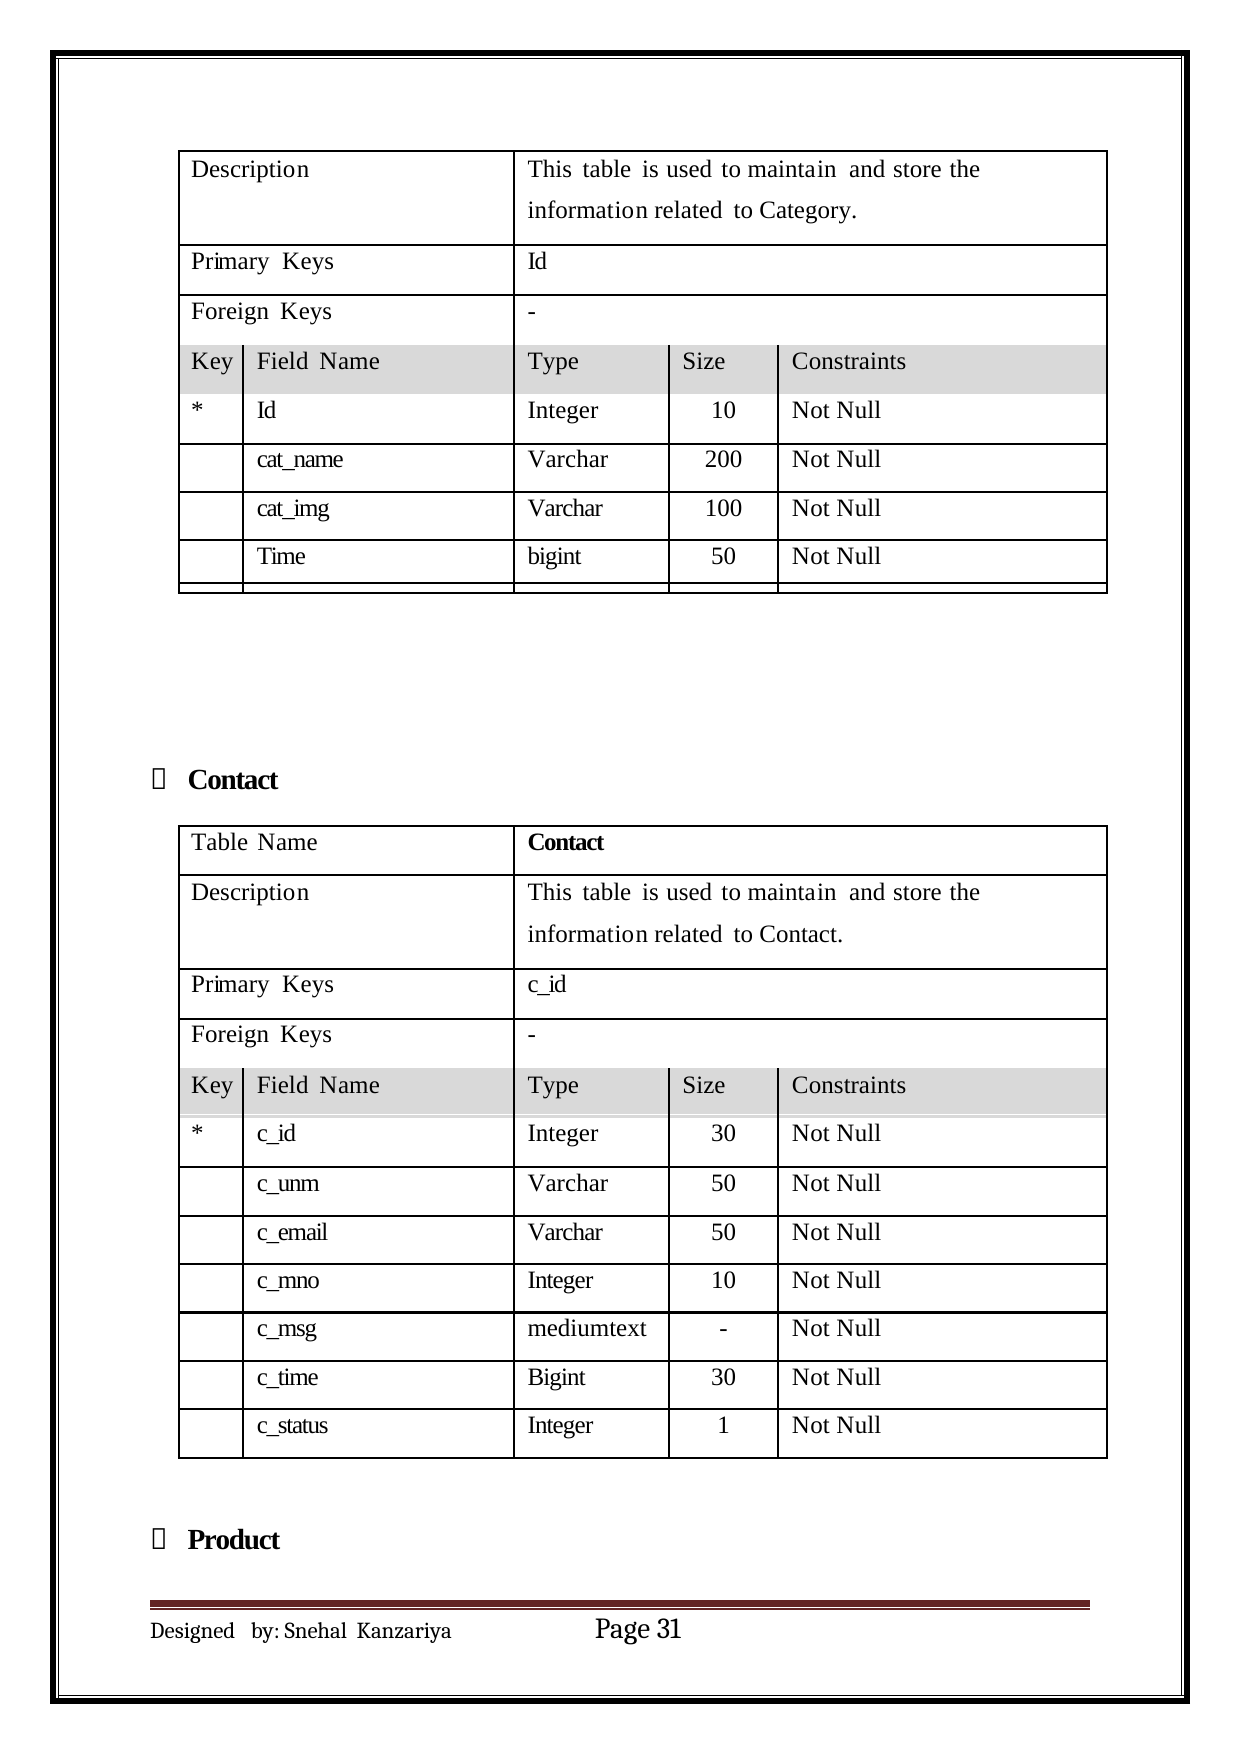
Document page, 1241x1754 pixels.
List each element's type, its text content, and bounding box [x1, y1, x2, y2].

table_cell Not Null [779, 394, 1106, 442]
table_cell cat_img [244, 493, 513, 539]
table_cell Not Null [779, 445, 1106, 491]
table_cell [180, 541, 242, 582]
table_cell 30 [670, 1118, 777, 1166]
table_cell c_unm [244, 1168, 513, 1214]
table_cell This table is used to maintain and store the information related to Category. [515, 152, 1106, 244]
table_cell bigint [515, 541, 668, 582]
table_cell Not Null [779, 1265, 1106, 1311]
table_cell cat_name [244, 445, 513, 491]
table_header Table Name [180, 827, 513, 874]
table_cell Key [180, 1071, 242, 1114]
table_cell - [515, 1020, 1106, 1068]
table_cell Not Null [779, 1362, 1106, 1408]
table_cell Integer [515, 1410, 668, 1457]
table_cell Constraints [779, 1071, 1106, 1114]
table_cell 50 [670, 541, 777, 582]
table_cell 50 [670, 1168, 777, 1214]
table_cell c_status [244, 1410, 513, 1457]
table_cell Varchar [515, 493, 668, 539]
table_header Contact [515, 827, 1106, 874]
table_cell Foreign Keys [180, 1020, 513, 1068]
table_cell 200 [670, 445, 777, 491]
table_cell 1 [670, 1410, 777, 1457]
table_cell Type [515, 348, 668, 391]
table_cell Bigint [515, 1362, 668, 1408]
table_cell Not Null [779, 493, 1106, 539]
table_cell 50 [670, 1217, 777, 1263]
table_cell Description [180, 152, 513, 244]
table_cell Id [244, 394, 513, 442]
table_cell [244, 584, 513, 592]
table_cell c_email [244, 1217, 513, 1263]
table_cell Integer [515, 1265, 668, 1311]
table_cell Integer [515, 1118, 668, 1166]
table_cell mediumtext [515, 1314, 668, 1360]
table_cell [180, 584, 242, 592]
table_cell c_msg [244, 1314, 513, 1360]
table_cell Not Null [779, 1118, 1106, 1166]
table_cell Size [670, 348, 777, 391]
table_cell Type [515, 1071, 668, 1114]
table_cell Integer [515, 394, 668, 442]
table_cell 30 [670, 1362, 777, 1408]
table_cell Description [180, 876, 513, 967]
table_cell [670, 584, 777, 592]
table_cell [180, 493, 242, 539]
table_cell Varchar [515, 445, 668, 491]
table_cell * [180, 394, 242, 442]
table_cell [180, 445, 242, 491]
table_cell 10 [670, 394, 777, 442]
table_cell - [515, 296, 1106, 345]
table_cell [180, 1168, 242, 1214]
table_cell This table is used to maintain and store the information related to Contact. [515, 876, 1106, 967]
table_cell Key [180, 348, 242, 391]
table_cell Varchar [515, 1168, 668, 1214]
table_cell Time [244, 541, 513, 582]
table_cell c_id [515, 970, 1106, 1017]
table_cell [180, 1314, 242, 1360]
table_cell Foreign Keys [180, 296, 513, 345]
table_cell c_time [244, 1362, 513, 1408]
table_cell c_id [244, 1118, 513, 1166]
table_cell [180, 1217, 242, 1263]
table_cell Constraints [779, 348, 1106, 391]
table_cell Not Null [779, 1217, 1106, 1263]
table_cell Not Null [779, 1168, 1106, 1214]
table_cell Primary Keys [180, 246, 513, 294]
table_cell Id [515, 246, 1106, 294]
table_cell Not Null [779, 1410, 1106, 1457]
table_cell [180, 1410, 242, 1457]
table_cell 10 [670, 1265, 777, 1311]
table_cell [180, 1265, 242, 1311]
text  Product [150, 1518, 1090, 1558]
table_cell Not Null [779, 541, 1106, 582]
table_cell Field Name [244, 1071, 513, 1114]
table_cell Primary Keys [180, 970, 513, 1017]
text  Contact [150, 759, 1090, 798]
table_cell Varchar [515, 1217, 668, 1263]
table_cell [180, 1362, 242, 1408]
table_cell Not Null [779, 1314, 1106, 1360]
table_cell - [670, 1314, 777, 1360]
table_cell 100 [670, 493, 777, 539]
table_cell [515, 584, 668, 592]
table_cell Field Name [244, 348, 513, 391]
table_cell c_mno [244, 1265, 513, 1311]
table_cell [779, 584, 1106, 592]
table_cell Size [670, 1071, 777, 1114]
table_cell * [180, 1118, 242, 1166]
